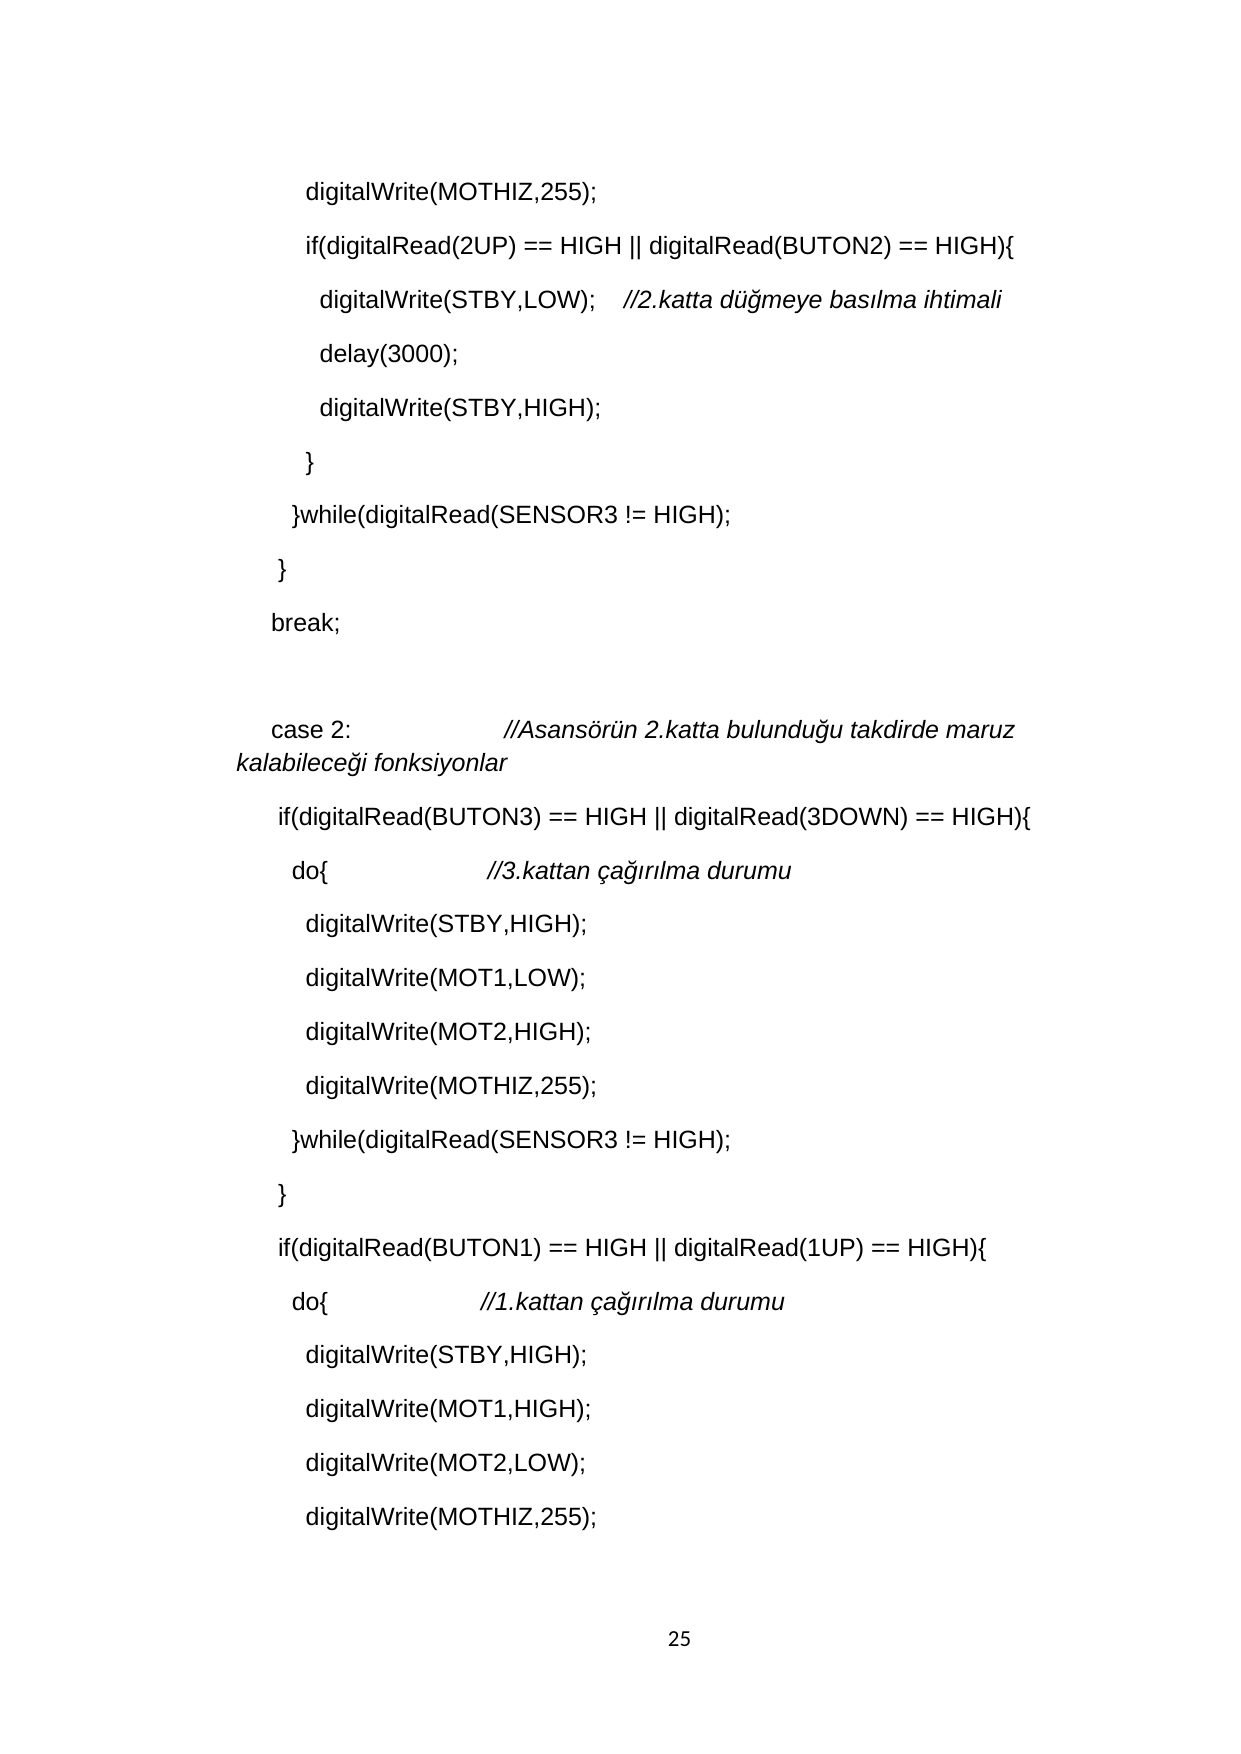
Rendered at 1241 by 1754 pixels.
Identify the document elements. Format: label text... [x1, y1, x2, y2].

text digitalWrite(STBY,HIGH); [236, 1340, 1122, 1369]
text }while(digitalRead(SENSOR3 != HIGH); [236, 1125, 1122, 1154]
text if(digitalRead(2UP) == HIGH || digitalRead(BUTON2) == HIGH){ [236, 231, 1122, 260]
text digitalWrite(MOTHIZ,255); [236, 1071, 1122, 1100]
text digitalWrite(STBY,HIGH); [236, 909, 1122, 938]
text delay(3000); [236, 339, 1122, 367]
text } [236, 554, 1122, 583]
text if(digitalRead(BUTON3) == HIGH || digitalRead(3DOWN) == HIGH){ [236, 802, 1122, 831]
text digitalWrite(MOT1,HIGH); [236, 1394, 1122, 1423]
text digitalWrite(MOTHIZ,255); [236, 177, 1122, 206]
text if(digitalRead(BUTON1) == HIGH || digitalRead(1UP) == HIGH){ [236, 1233, 1122, 1261]
text digitalWrite(STBY,LOW); //2.katta düğmeye basılma ihtimali [236, 285, 1122, 314]
text }while(digitalRead(SENSOR3 != HIGH); [236, 500, 1122, 529]
text } [236, 446, 1122, 475]
text case 2: //Asansörün 2.katta bulunduğu takdirde maruz kalabileceği fonksiyonlar [236, 715, 1122, 777]
text do{ //3.kattan çağırılma durumu [236, 856, 1122, 884]
text digitalWrite(MOT2,LOW); [236, 1448, 1122, 1477]
text } [236, 1179, 1122, 1207]
text do{ //1.kattan çağırılma durumu [236, 1286, 1122, 1315]
text break; [236, 608, 1122, 637]
text digitalWrite(STBY,HIGH); [236, 393, 1122, 421]
text digitalWrite(MOT1,LOW); [236, 963, 1122, 992]
text digitalWrite(MOT2,HIGH); [236, 1017, 1122, 1046]
text digitalWrite(MOTHIZ,255); [236, 1502, 1122, 1531]
